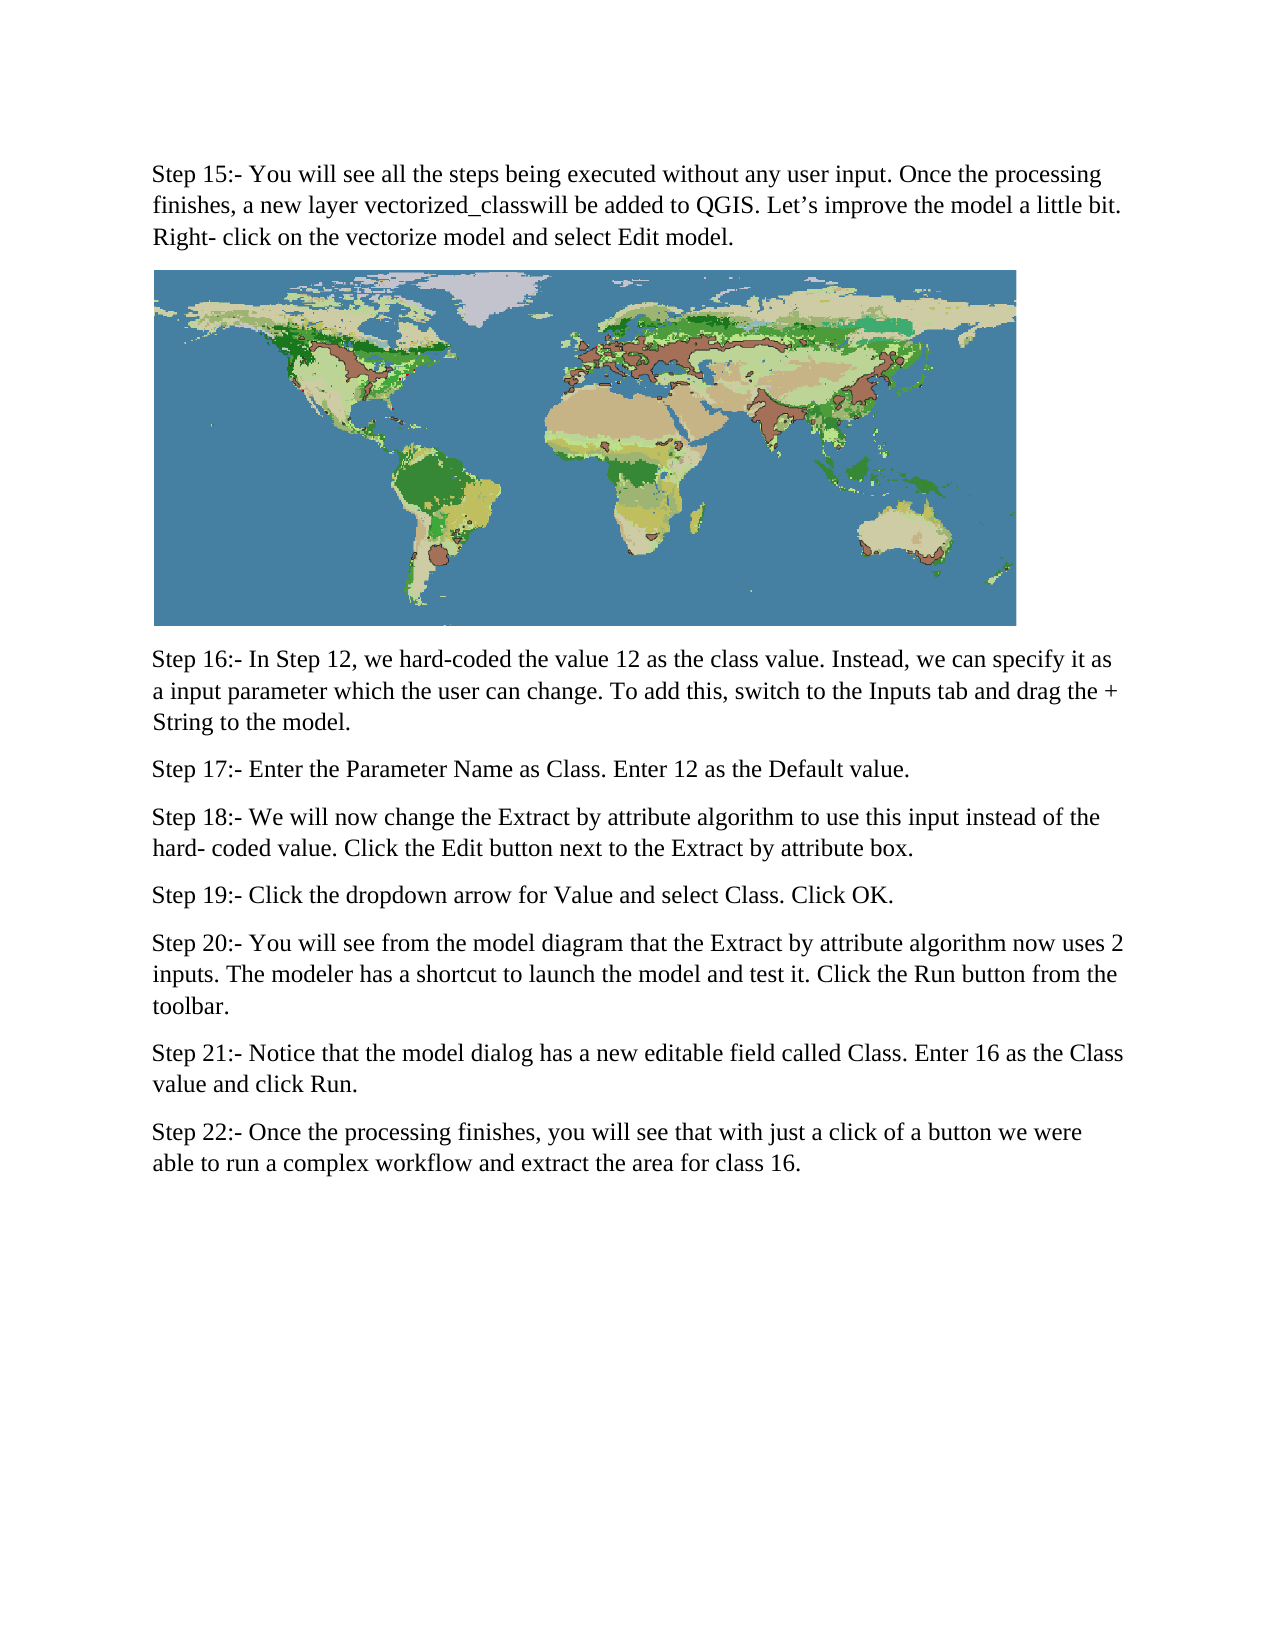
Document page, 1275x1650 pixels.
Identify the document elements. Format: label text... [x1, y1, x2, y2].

text Step 17:- Enter the Parameter Name as Class. Enter 12 as the Default value. [151, 754, 1125, 783]
text Step 22:- Once the processing finishes, you will see that with just a click of a button we were able to run a complex workflow and extract the area for class 16. [151, 1117, 1125, 1177]
text Step 16:- In Step 12, we hard-coded the value 12 as the class value. Instead, we can specify it as a input parameter which the user can change. To add this, switch to the Inputs tab and drag the + String to the model. [151, 644, 1125, 736]
text Step 15:- You will see all the steps being executed without any user input. Once the processing finishes, a new layer vectorized_classwill be added to QGIS. Let’s improve the model a little bit. Right- click on the vectorize model and select Edit model. [151, 159, 1125, 251]
text Step 19:- Click the dropdown arrow for Value and select Class. Click OK. [151, 881, 1125, 909]
text Step 21:- Notice that the model dialog has a new editable field called Class. Enter 16 as the Class value and click Run. [151, 1038, 1125, 1098]
text Step 20:- You will see from the model diagram that the Extract by attribute algorithm now uses 2 inputs. The modeler has a shortcut to launch the model and test it. Click the Run button from the toolbar. [151, 928, 1125, 1019]
picture [151, 269, 1017, 626]
text Step 18:- We will now change the Extract by attribute algorithm to use this input instead of the hard- coded value. Click the Edit button next to the Extract by attribute box. [151, 802, 1125, 862]
